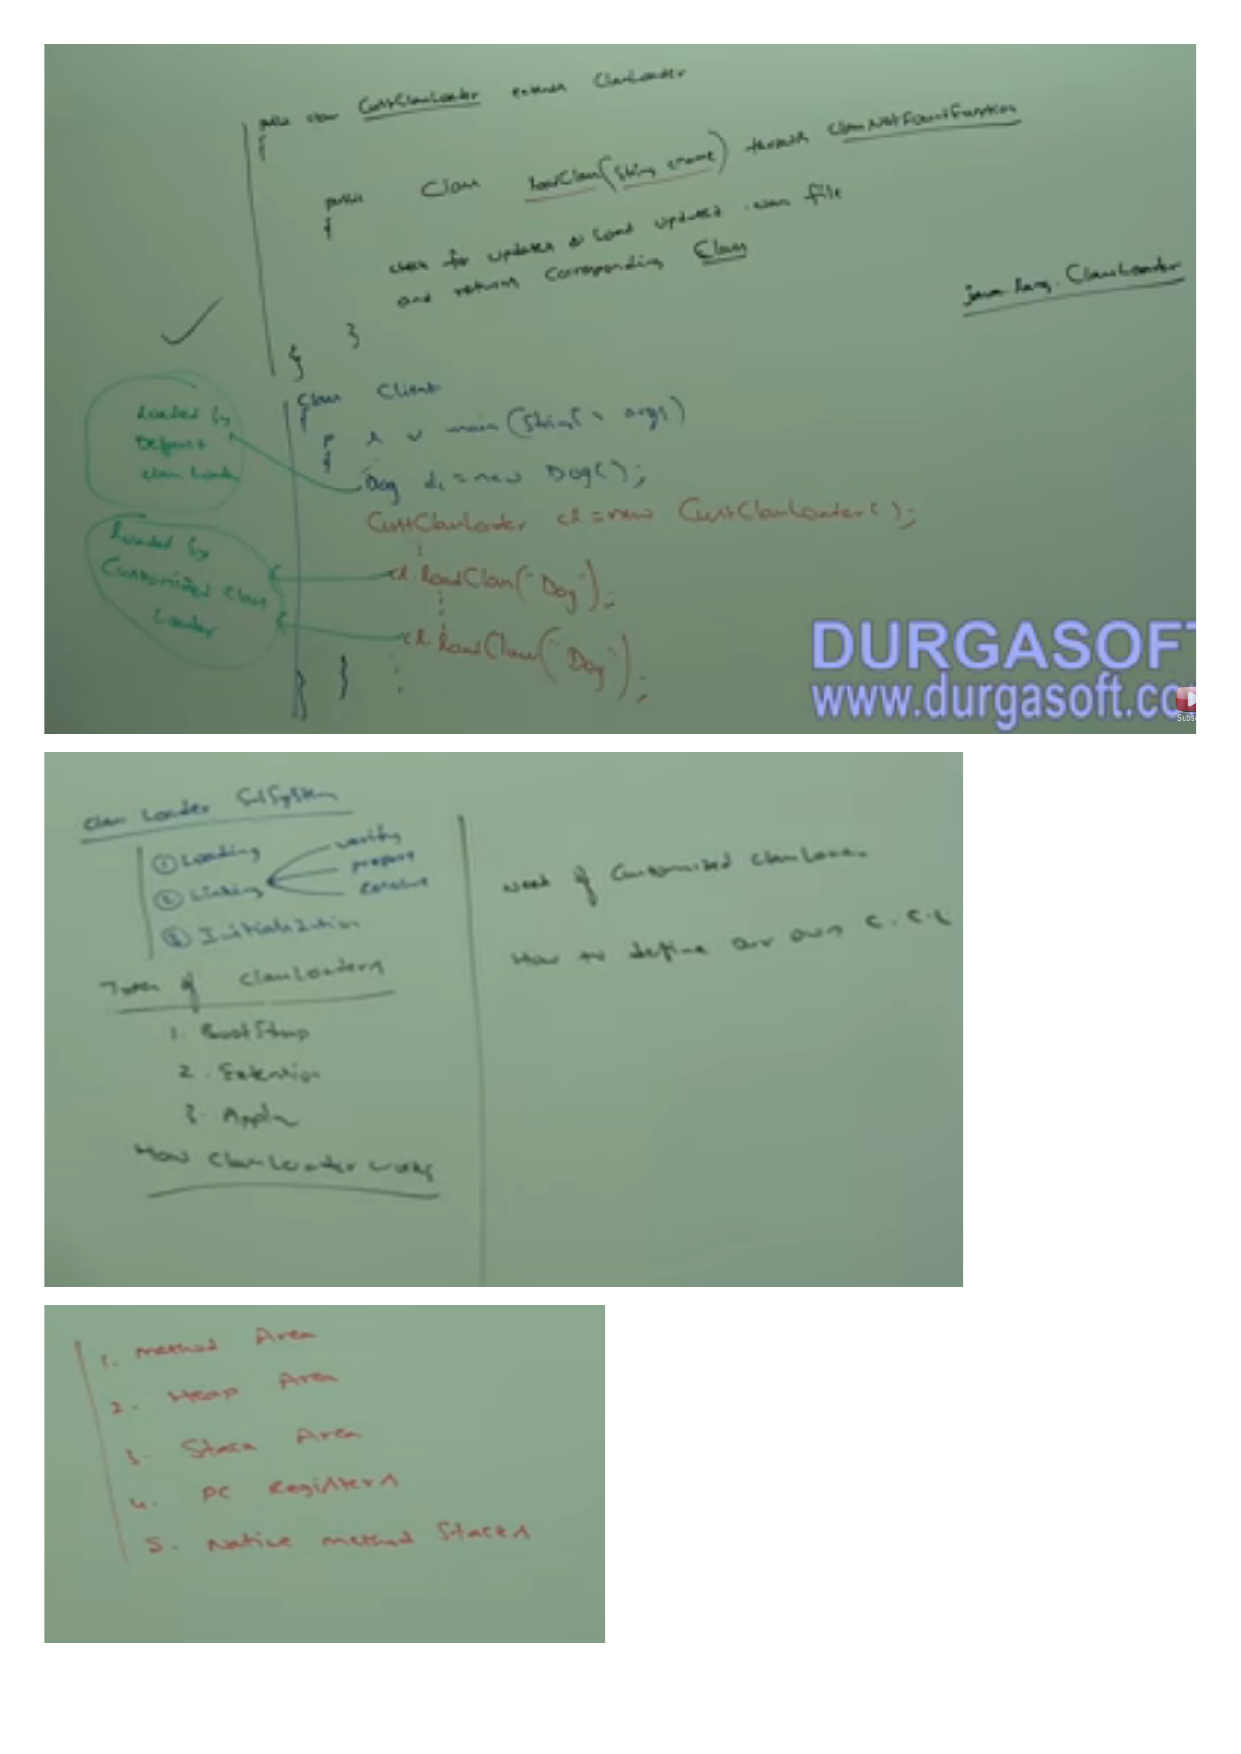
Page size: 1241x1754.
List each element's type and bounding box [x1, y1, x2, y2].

picture [44, 752, 964, 1287]
picture [44, 44, 1197, 734]
picture [44, 1305, 606, 1643]
